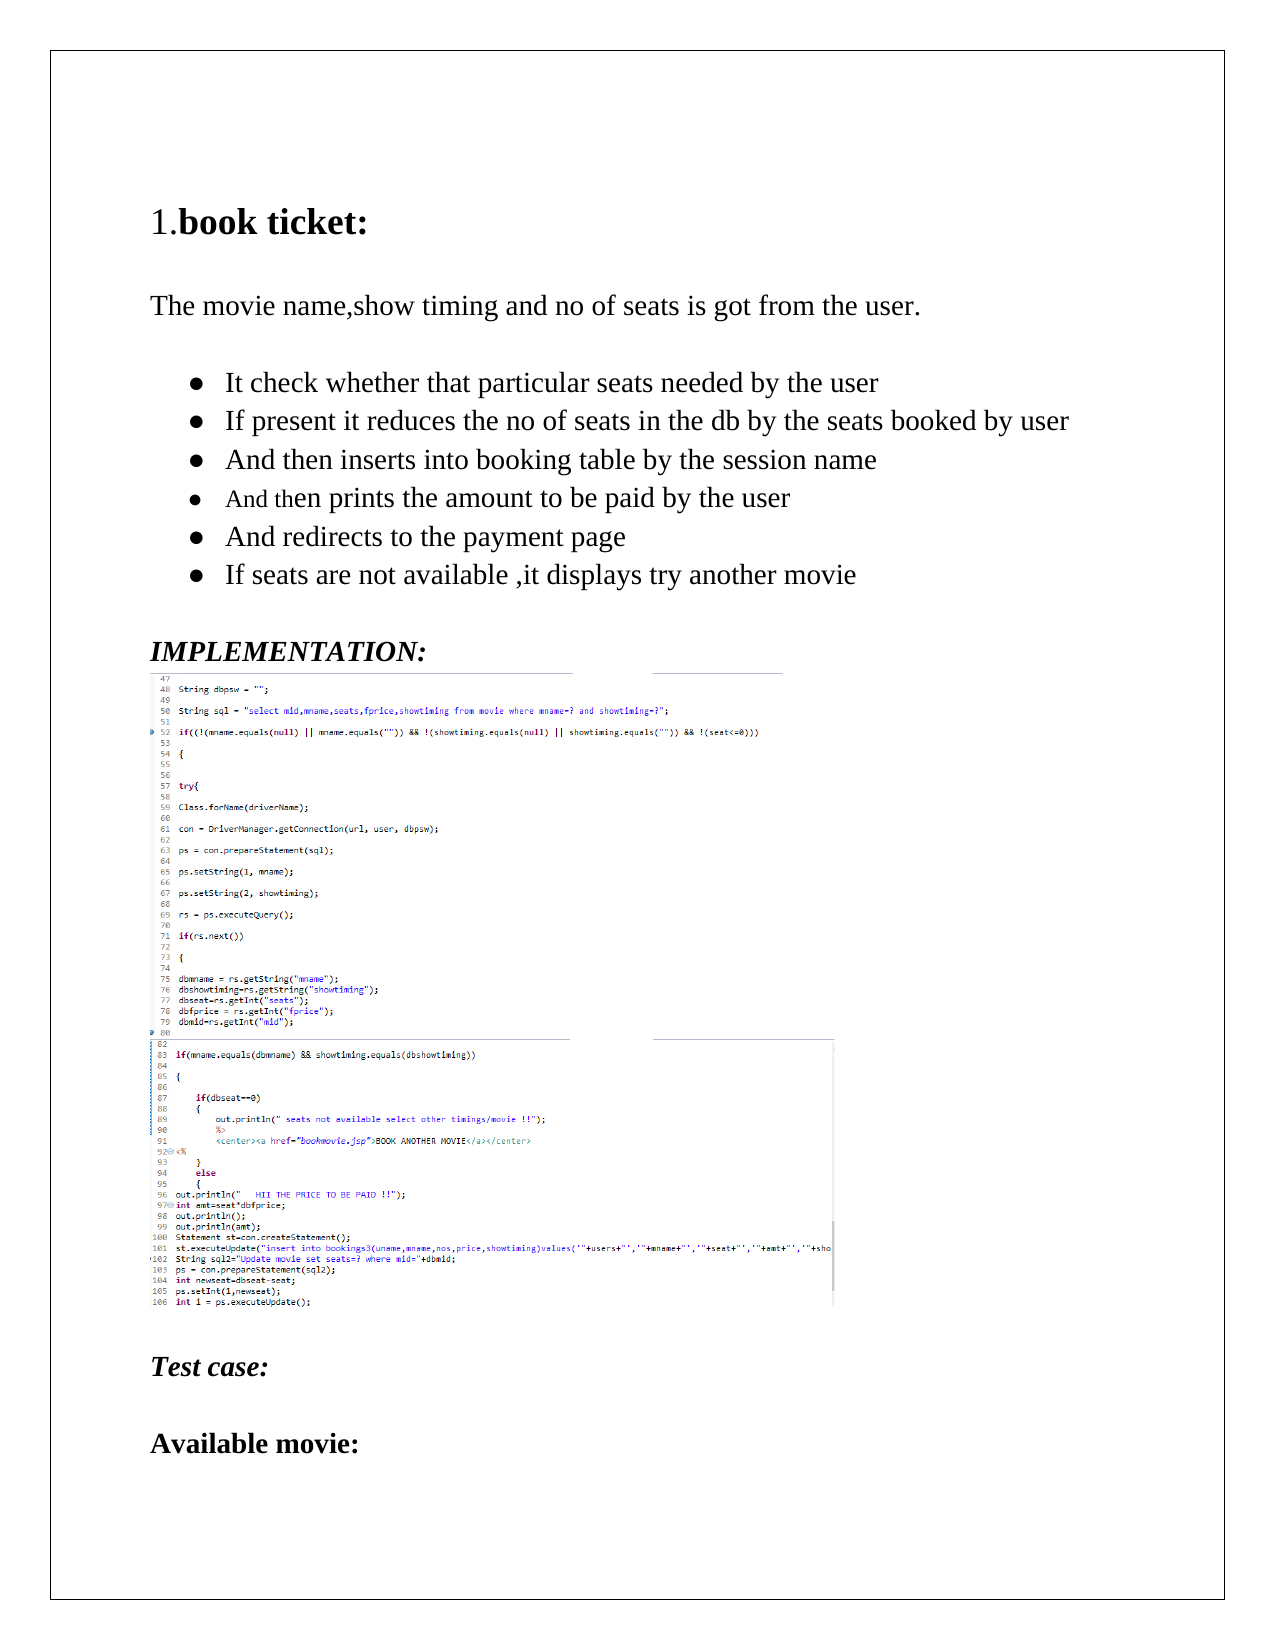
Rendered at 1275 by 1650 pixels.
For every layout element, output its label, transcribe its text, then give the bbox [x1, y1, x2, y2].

list And then inserts into booking table by the session name [187, 442, 1125, 475]
text The movie name,show timing and no of seats is got from the user. [150, 288, 1125, 321]
list And then prints the amount to be paid by the user [187, 480, 1125, 514]
text IMPLEMENTATION: [150, 634, 1125, 668]
picture [150, 673, 783, 1036]
text Available movie: [150, 1426, 1125, 1460]
list If seats are not available ,it displays try another movie [187, 557, 1125, 591]
text Test case: [150, 1349, 1125, 1383]
list It check whether that particular seats needed by the user [187, 365, 1125, 398]
picture [150, 1039, 835, 1307]
text 1.book ticket: [150, 199, 1125, 243]
list If present it reduces the no of seats in the db by the seats booked by user [187, 403, 1125, 437]
list And redirects to the payment page [187, 519, 1125, 552]
